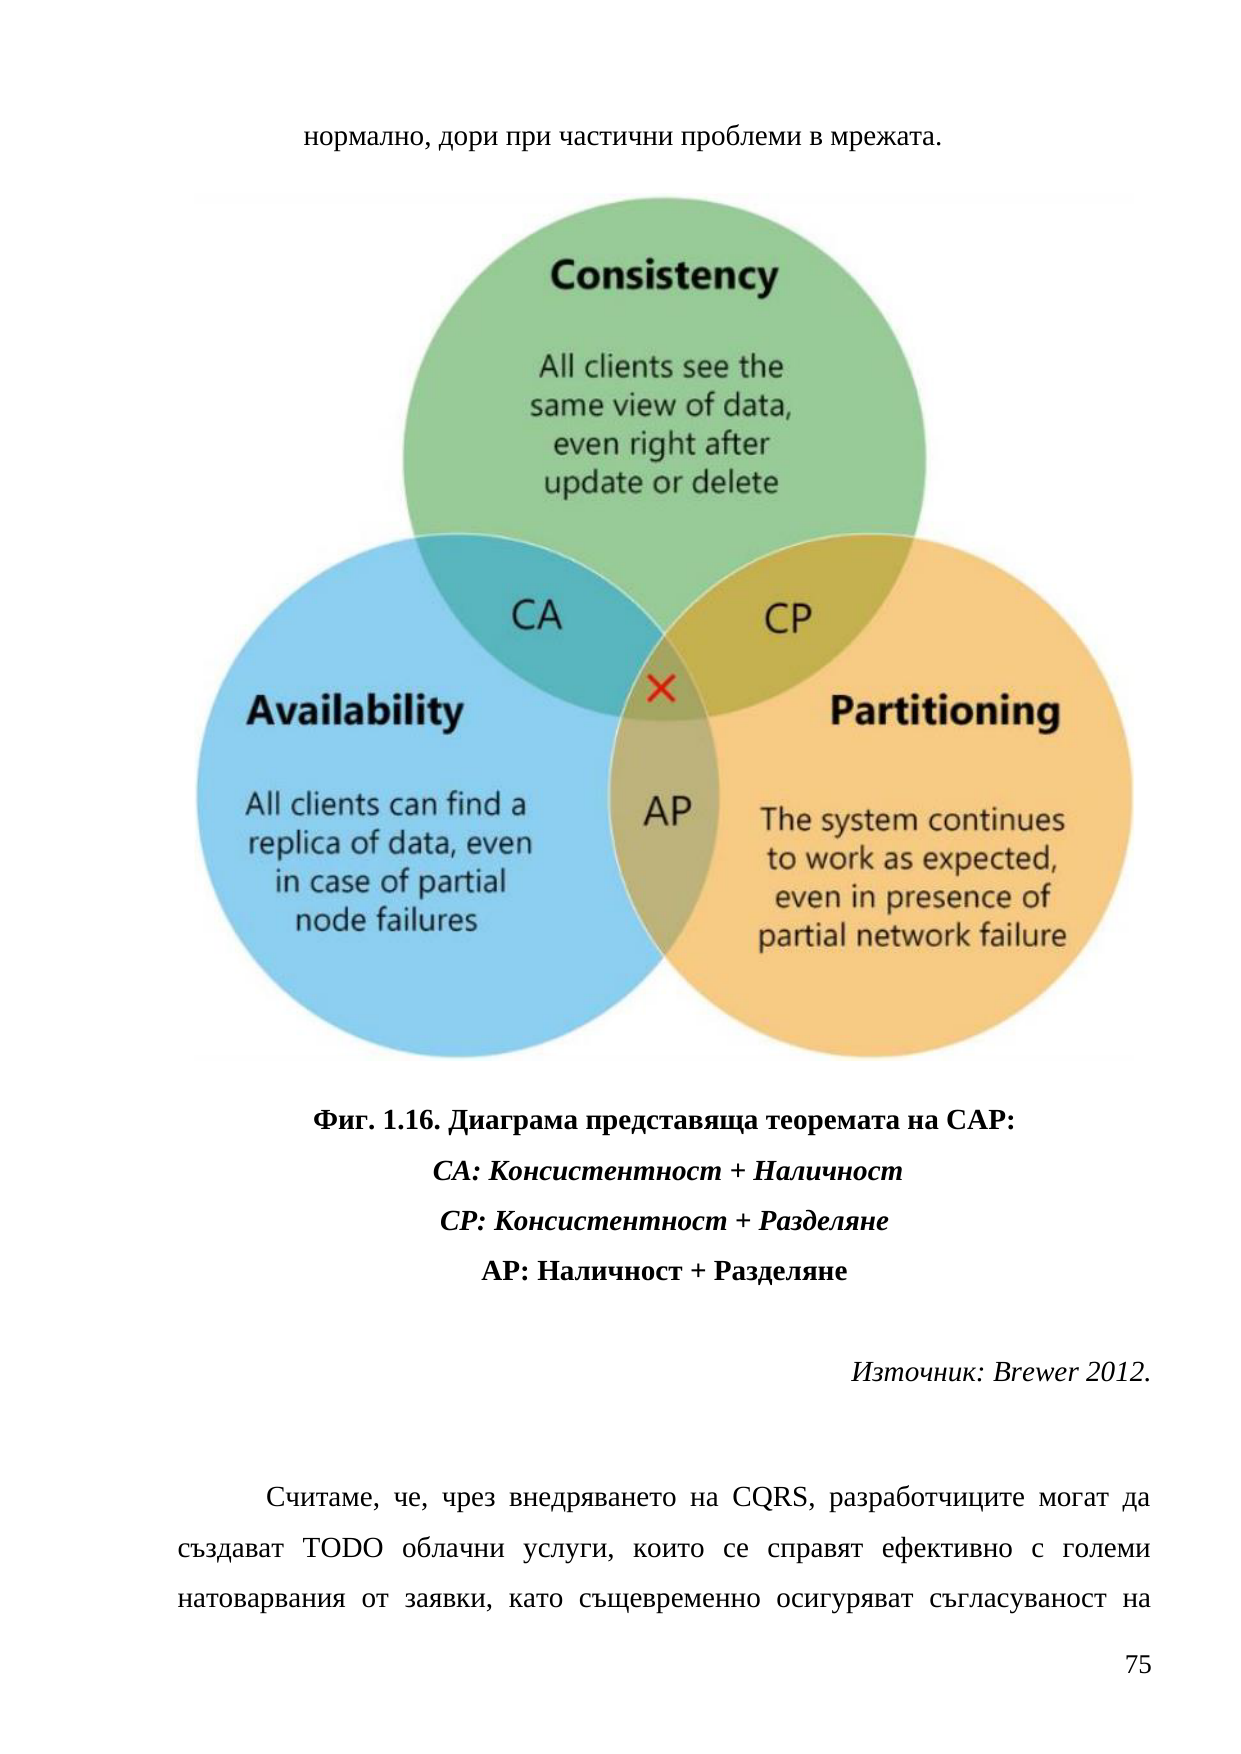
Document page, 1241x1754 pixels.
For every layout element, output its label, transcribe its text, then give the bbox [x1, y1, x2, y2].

title Източник: Brewer 2012. [177, 1354, 1152, 1387]
title Фиг. 1.16. Диаграма представяща теоремата на CAP: [177, 1102, 1152, 1136]
title CP: Консистентност + Разделяне [177, 1203, 1152, 1236]
title CA: Консистентност + Наличност [177, 1153, 1152, 1186]
picture [194, 193, 1135, 1061]
title AP: Наличност + Разделяне [177, 1253, 1152, 1287]
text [177, 1479, 1152, 1614]
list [266, 118, 1152, 152]
